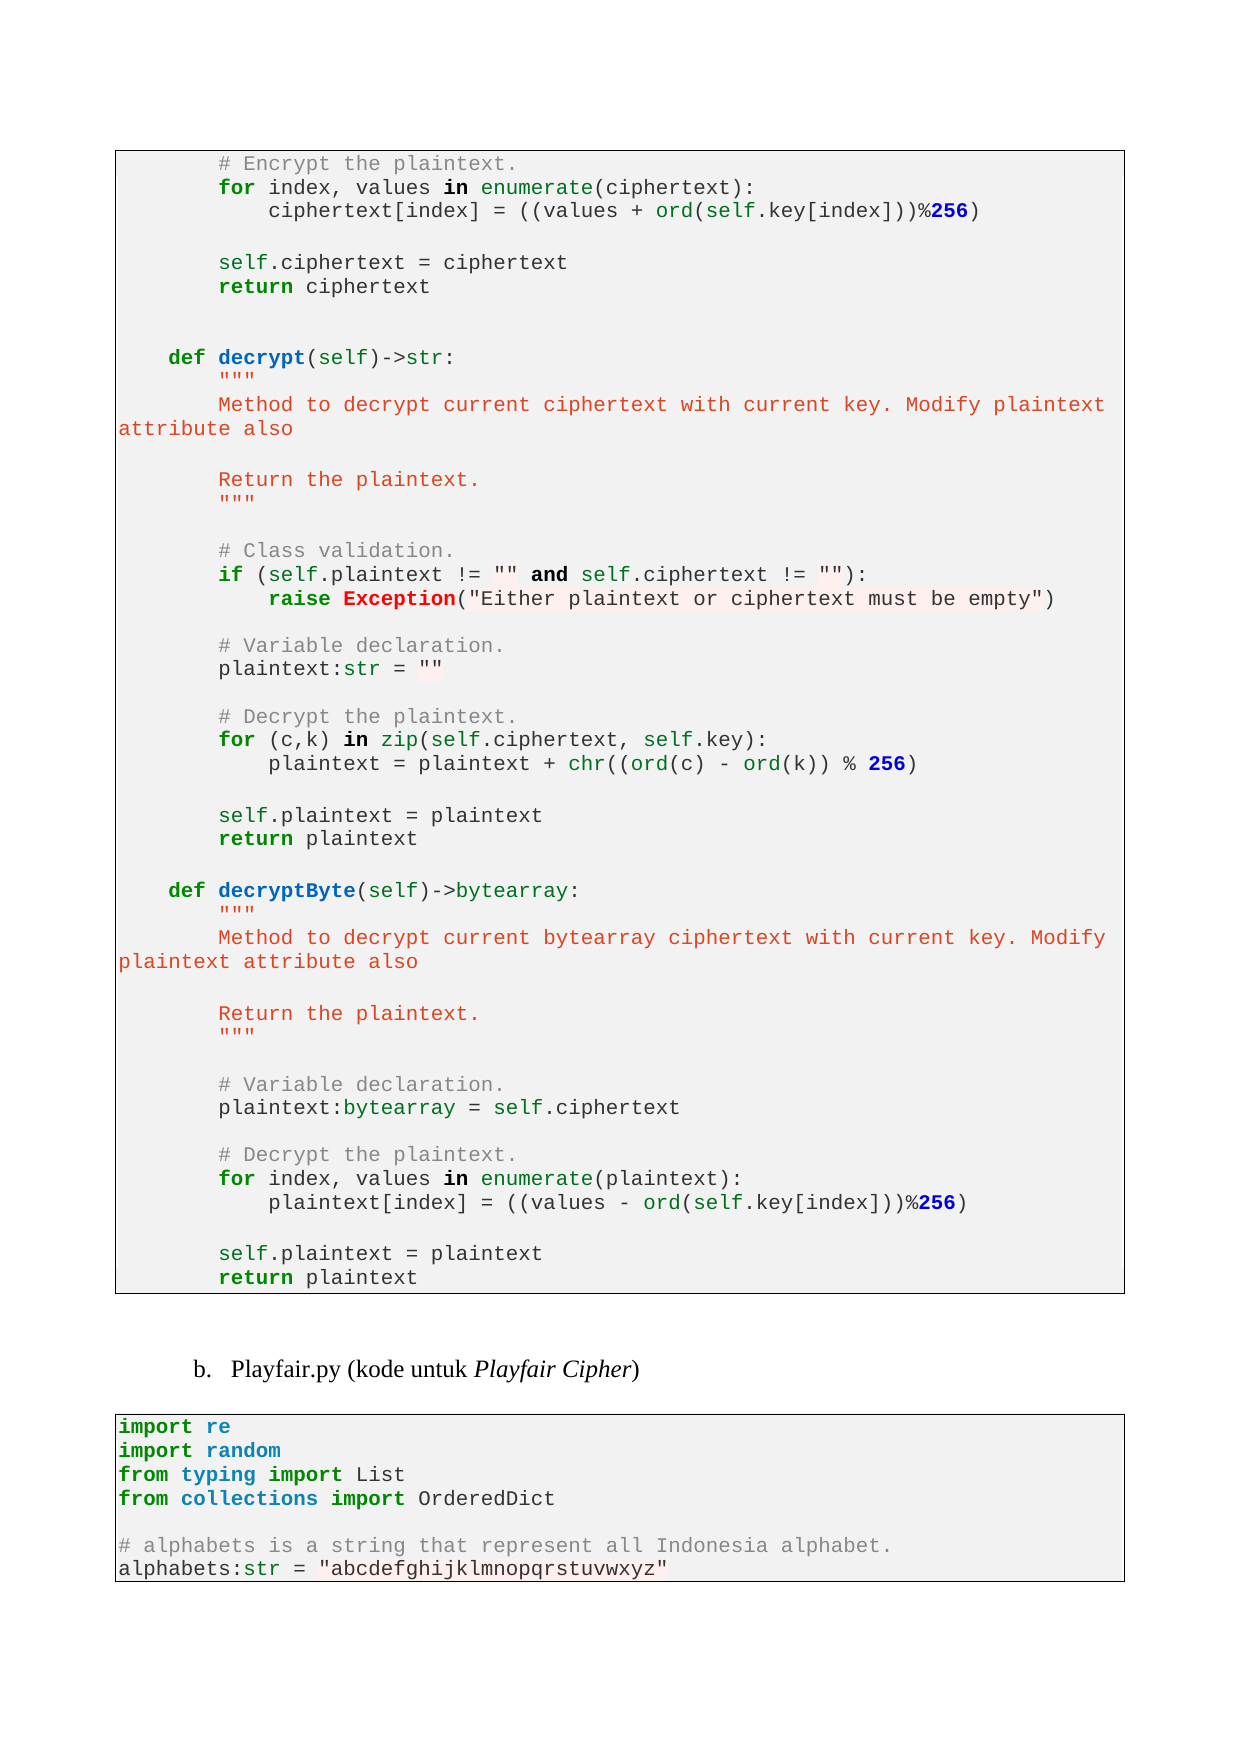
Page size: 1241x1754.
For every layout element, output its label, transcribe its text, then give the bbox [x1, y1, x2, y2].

text # Variable declaration. [118, 1073, 1122, 1097]
text from typing import List [118, 1464, 1122, 1487]
text # Variable declaration. [118, 635, 1122, 658]
text self.ciphertext = ciphertext [118, 252, 1122, 276]
text plaintext:str = "" [118, 658, 1122, 682]
text # Decrypt the plaintext. [118, 706, 1122, 729]
text """ [118, 904, 1122, 927]
text plaintext[index] = ((values - ord(self.key[index]))%256) [118, 1192, 1122, 1215]
text return ciphertext [118, 276, 1122, 299]
text def decryptByte(self)->bytearray: [118, 880, 1122, 904]
text alphabets:str = "abcdefghijklmnopqrstuvwxyz" [118, 1558, 1122, 1581]
text """ [118, 493, 1122, 517]
text self.plaintext = plaintext [118, 1243, 1122, 1264]
text for (c,k) in zip(self.ciphertext, self.key): [118, 729, 1122, 753]
text import random [118, 1440, 1122, 1464]
text return plaintext [116, 1264, 1124, 1293]
text self.plaintext = plaintext [118, 805, 1122, 828]
text for index, values in enumerate(ciphertext): [118, 177, 1122, 200]
list Playfair.py (kode untuk Playfair Cipher) [193, 1354, 1122, 1382]
text Method to decrypt current ciphertext with current key. Modify plaintext attribute also [118, 394, 1122, 441]
text # Class validation. [118, 540, 1122, 564]
text """ [118, 1026, 1122, 1050]
text for index, values in enumerate(plaintext): [118, 1168, 1122, 1192]
text # alphabets is a string that represent all Indonesia alphabet. [118, 1535, 1122, 1558]
text if (self.plaintext != "" and self.ciphertext != ""): [118, 564, 493, 587]
text return plaintext [118, 828, 1122, 852]
text Method to decrypt current bytearray ciphertext with current key. Modify plaintext attribute also [118, 927, 1122, 974]
text from collections import OrderedDict [118, 1487, 1122, 1511]
text import re [116, 1415, 1124, 1440]
text Return the plaintext. [118, 469, 1122, 493]
text # Encrypt the plaintext. [116, 151, 1124, 177]
text def decrypt(self)->str: [118, 347, 1122, 370]
text if (self.plaintext != "" and self.ciphertext != ""): [843, 564, 1122, 587]
text # Decrypt the plaintext. [118, 1144, 1122, 1168]
text if (self.plaintext != "" and self.ciphertext != ""): [518, 564, 818, 587]
text """ [118, 370, 1122, 394]
text Return the plaintext. [118, 1003, 1122, 1026]
text raise Exception("Either plaintext or ciphertext must be empty") [118, 587, 1122, 611]
text plaintext = plaintext + chr((ord(c) - ord(k)) % 256) [118, 753, 1122, 777]
text plaintext:bytearray = self.ciphertext [118, 1097, 1122, 1121]
text ciphertext[index] = ((values + ord(self.key[index]))%256) [118, 200, 1122, 224]
